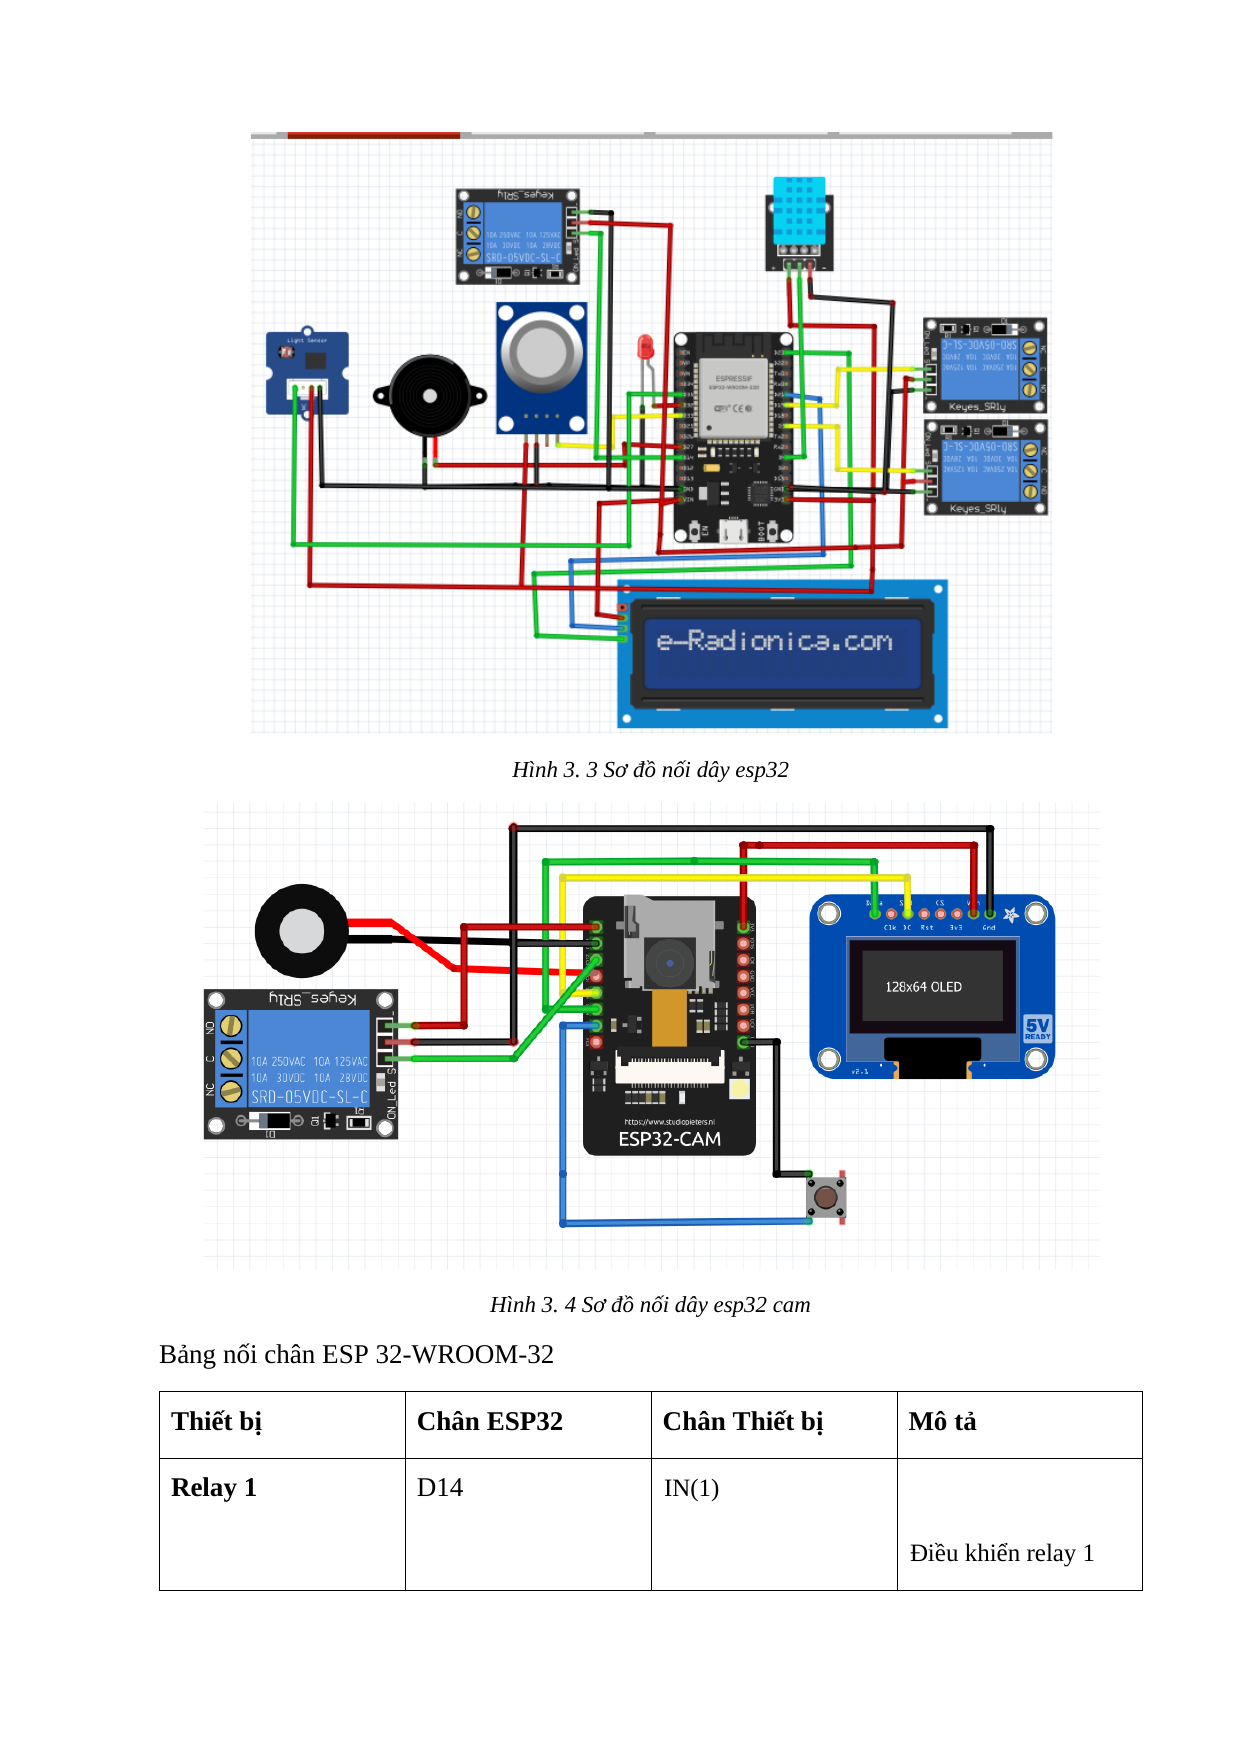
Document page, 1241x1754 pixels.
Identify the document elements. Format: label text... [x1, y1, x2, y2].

table_cell [898, 1459, 1142, 1590]
table_header Chân ESP32 [406, 1392, 651, 1457]
text Bảng nối chân ESP 32-WROOM-32 [159, 1338, 1144, 1369]
table_cell [652, 1459, 897, 1590]
picture [203, 802, 1100, 1270]
table_cell Relay 1 [160, 1459, 405, 1590]
picture [250, 132, 1053, 734]
table_header Mô tả [898, 1392, 1142, 1457]
table_cell D14 [406, 1459, 651, 1590]
table_header Thiết bị [160, 1392, 405, 1457]
table_header Chân Thiết bị [652, 1392, 897, 1457]
